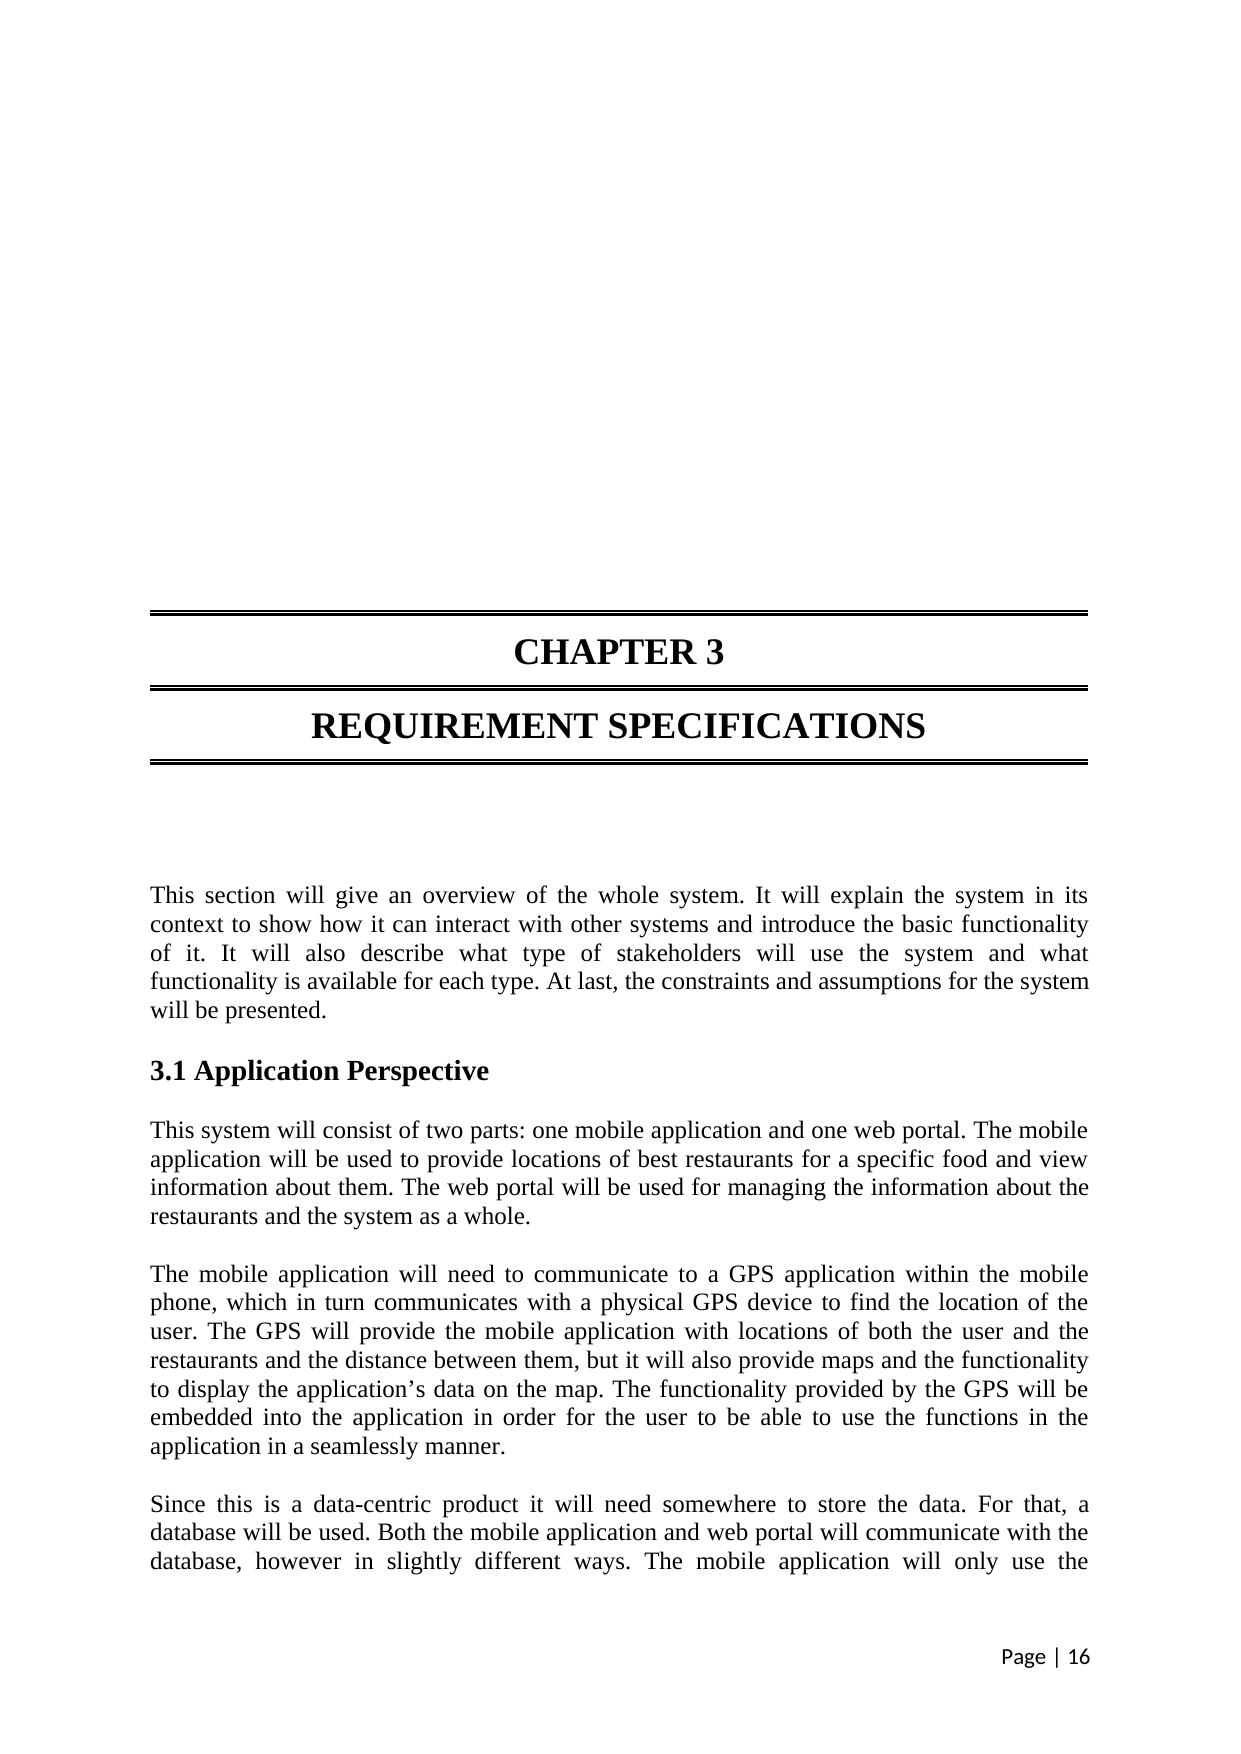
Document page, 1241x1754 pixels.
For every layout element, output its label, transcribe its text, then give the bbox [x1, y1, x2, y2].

table_header CHAPTER 3 [150, 616, 1087, 685]
text 3.1 Application Perspective [150, 1053, 1090, 1086]
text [150, 1489, 1090, 1575]
text The mobile application will need to communicate to a GPS application within the mobile phone, which in turn communicates with a physical GPS device to find the location of the user. The GPS will provide the mobile application with locations of both the user and the restaurants and the distance between them, but it will also provide maps and the functionality to display the application’s data on the map. The functionality provided by the GPS will be embedded into the application in order for the user to be able to use the functions in the application in a seamlessly manner. [150, 1259, 1090, 1460]
text This system will consist of two parts: one mobile application and one web portal. The mobile application will be used to provide locations of best restaurants for a specific food and view information about them. The web portal will be used for managing the information about the restaurants and the system as a whole. [150, 1115, 1090, 1230]
table_cell REQUIREMENT SPECIFICATIONS [150, 691, 1087, 759]
text This section will give an overview of the whole system. It will explain the system in its context to show how it can interact with other systems and introduce the basic functionality of it. It will also describe what type of stakeholders will use the system and what functionality is available for each type. At last, the constraints and assumptions for the system will be presented. [150, 880, 1090, 1024]
